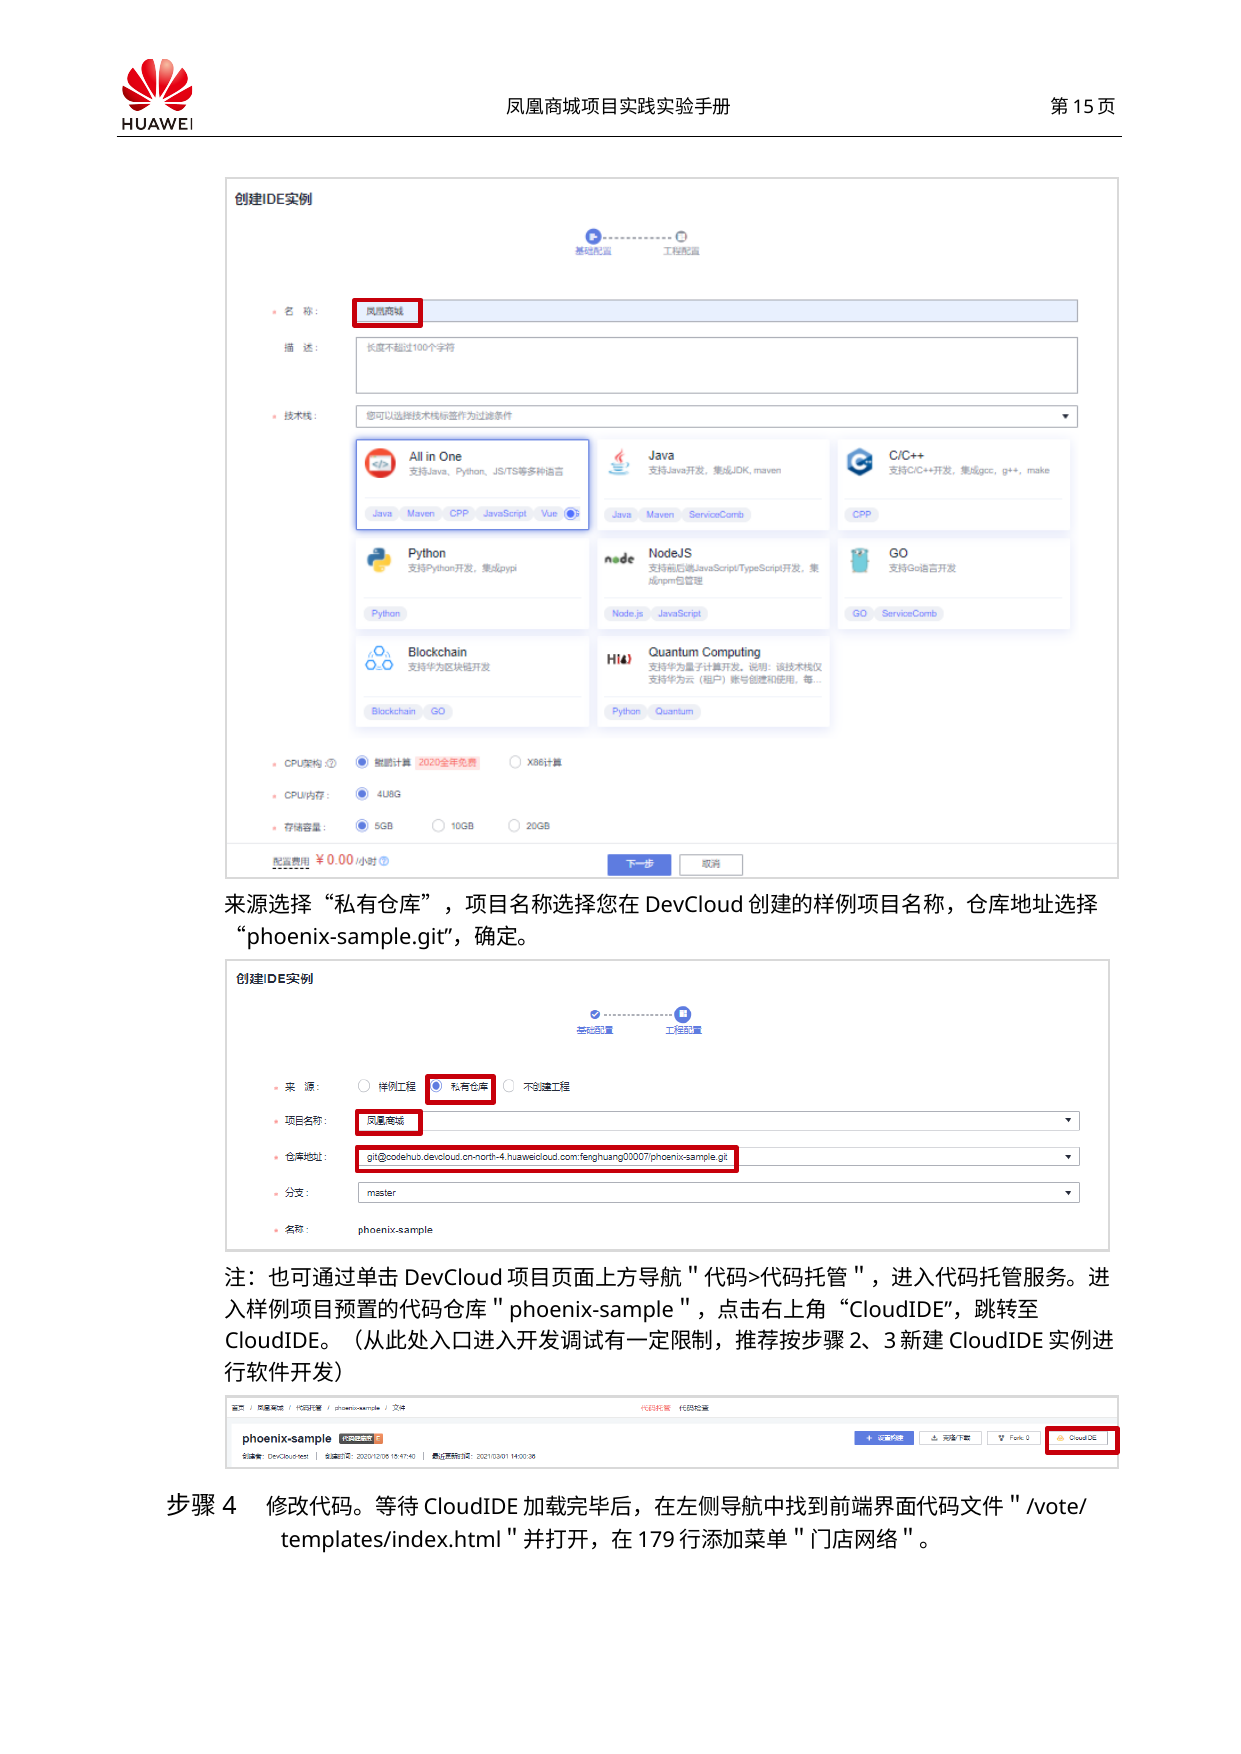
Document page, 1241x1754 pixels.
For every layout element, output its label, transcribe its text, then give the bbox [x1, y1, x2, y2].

text 来源选择“私有仓库”，项目名称选择您在DevCloud创建的样例项目名称，仓库地址选择“phoenix-sample.git”，确定。 [224, 887, 1122, 951]
picture [227, 1398, 1117, 1467]
text 修改代码。等待CloudIDE加载完毕后，在左侧导航中找到前端界面代码文件＂/vote/templates/index.html＂并打开，在179行添加菜单＂门店网络＂。 [236, 1485, 1122, 1553]
picture [122, 59, 193, 130]
text 注：也可通过单击DevCloud项目页面上方导航＂代码>代码托管＂，进入代码托管服务。进入样例项目预置的代码仓库＂phoenix-sample＂，点击右上角“CloudIDE”，跳转至CloudIDE。（从此处入口进入开发调试有一定限制，推荐按步骤2、3新建CloudIDE实例进行软件开发） [224, 1260, 1122, 1387]
picture [227, 179, 1117, 877]
picture [1049, 1431, 1115, 1450]
picture [227, 961, 1108, 1249]
